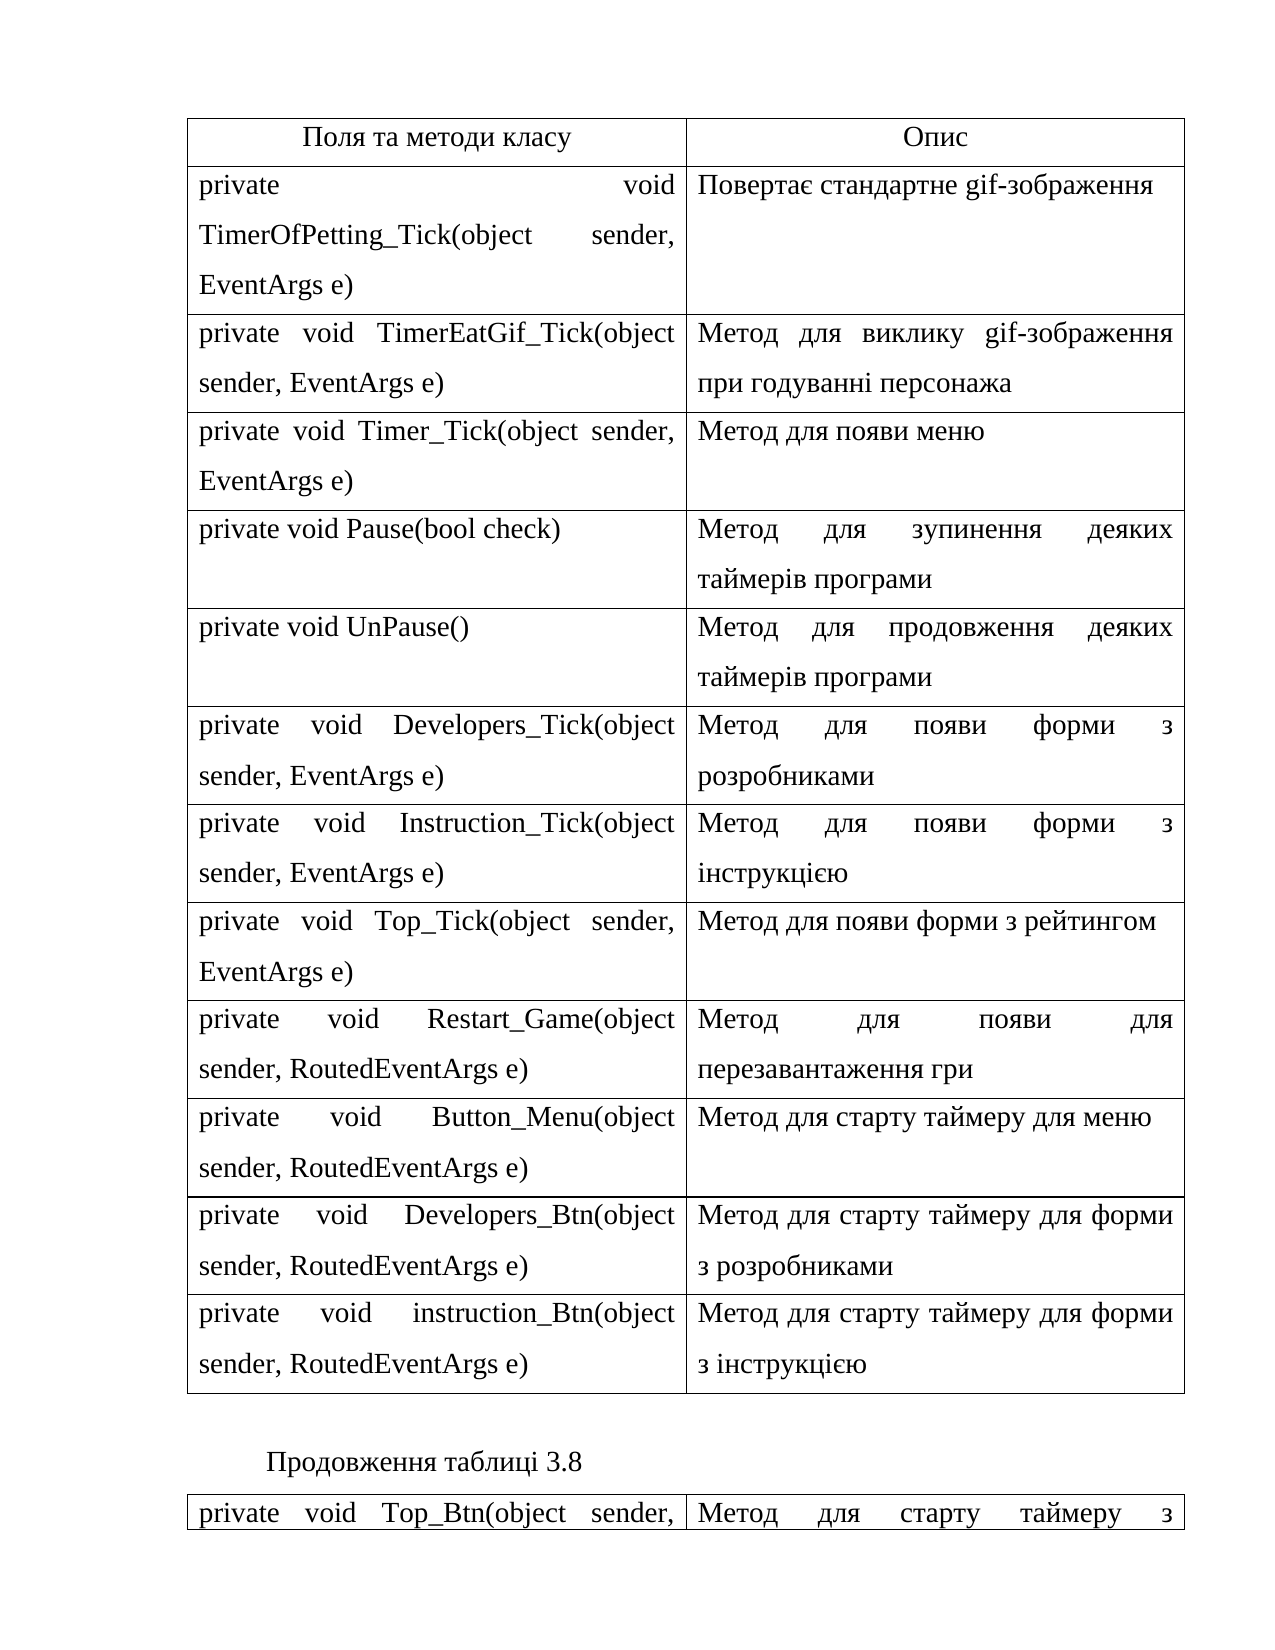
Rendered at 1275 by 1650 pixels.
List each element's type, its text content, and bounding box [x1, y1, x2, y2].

table_header Опис [687, 119, 1184, 166]
table_cell Метод для появи для перезавантаження гри [687, 1001, 1184, 1098]
table_cell Метод для продовження деяких таймерів програми [687, 609, 1184, 706]
table_header Поля та методи класу [188, 119, 686, 166]
table_cell private void UnPause() [188, 609, 686, 706]
table_cell private void Developers_Btn(object sender, RoutedEventArgs e) [188, 1198, 686, 1294]
table_cell private void Pause(bool check) [188, 511, 686, 608]
table_cell private void Button_Menu(object sender, RoutedEventArgs e) [188, 1099, 686, 1196]
table_cell Метод для появи форми з рейтингом [687, 903, 1184, 1000]
table_cell private void Instruction_Tick(object sender, EventArgs e) [188, 805, 686, 902]
table_cell private void instruction_Btn(object sender, RoutedEventArgs e) [188, 1295, 686, 1392]
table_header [687, 1495, 1184, 1529]
table_cell private void TimerEatGif_Tick(object sender, EventArgs e) [188, 315, 686, 412]
table_cell private void Top_Tick(object sender, EventArgs e) [188, 903, 686, 1000]
table_cell Метод для появи форми з інструкцією [687, 805, 1184, 902]
table_cell Метод для виклику gif-зображення при годуванні персонажа [687, 315, 1184, 412]
table_cell Метод для зупинення деяких таймерів програми [687, 511, 1184, 608]
table_cell private void Developers_Tick(object sender, EventArgs e) [188, 707, 686, 804]
table_cell Метод для старту таймеру для форми з розробниками [687, 1198, 1184, 1294]
table_cell Метод для старту таймеру для меню [687, 1099, 1184, 1196]
table_cell Метод для появи меню [687, 413, 1184, 510]
table_cell Повертає стандартне gif-зображення [687, 167, 1184, 314]
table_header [188, 1495, 686, 1529]
table_cell private void Timer_Tick(object sender, EventArgs e) [188, 413, 686, 510]
table_cell private void TimerOfPetting_Tick(object sender, EventArgs e) [188, 167, 686, 314]
table_cell private void Restart_Game(object sender, RoutedEventArgs e) [188, 1001, 686, 1098]
table_cell Метод для старту таймеру для форми з інструкцією [687, 1295, 1184, 1392]
table_cell Метод для появи форми з розробниками [687, 707, 1184, 804]
text Продовження таблиці 3.8 [177, 1444, 1186, 1477]
